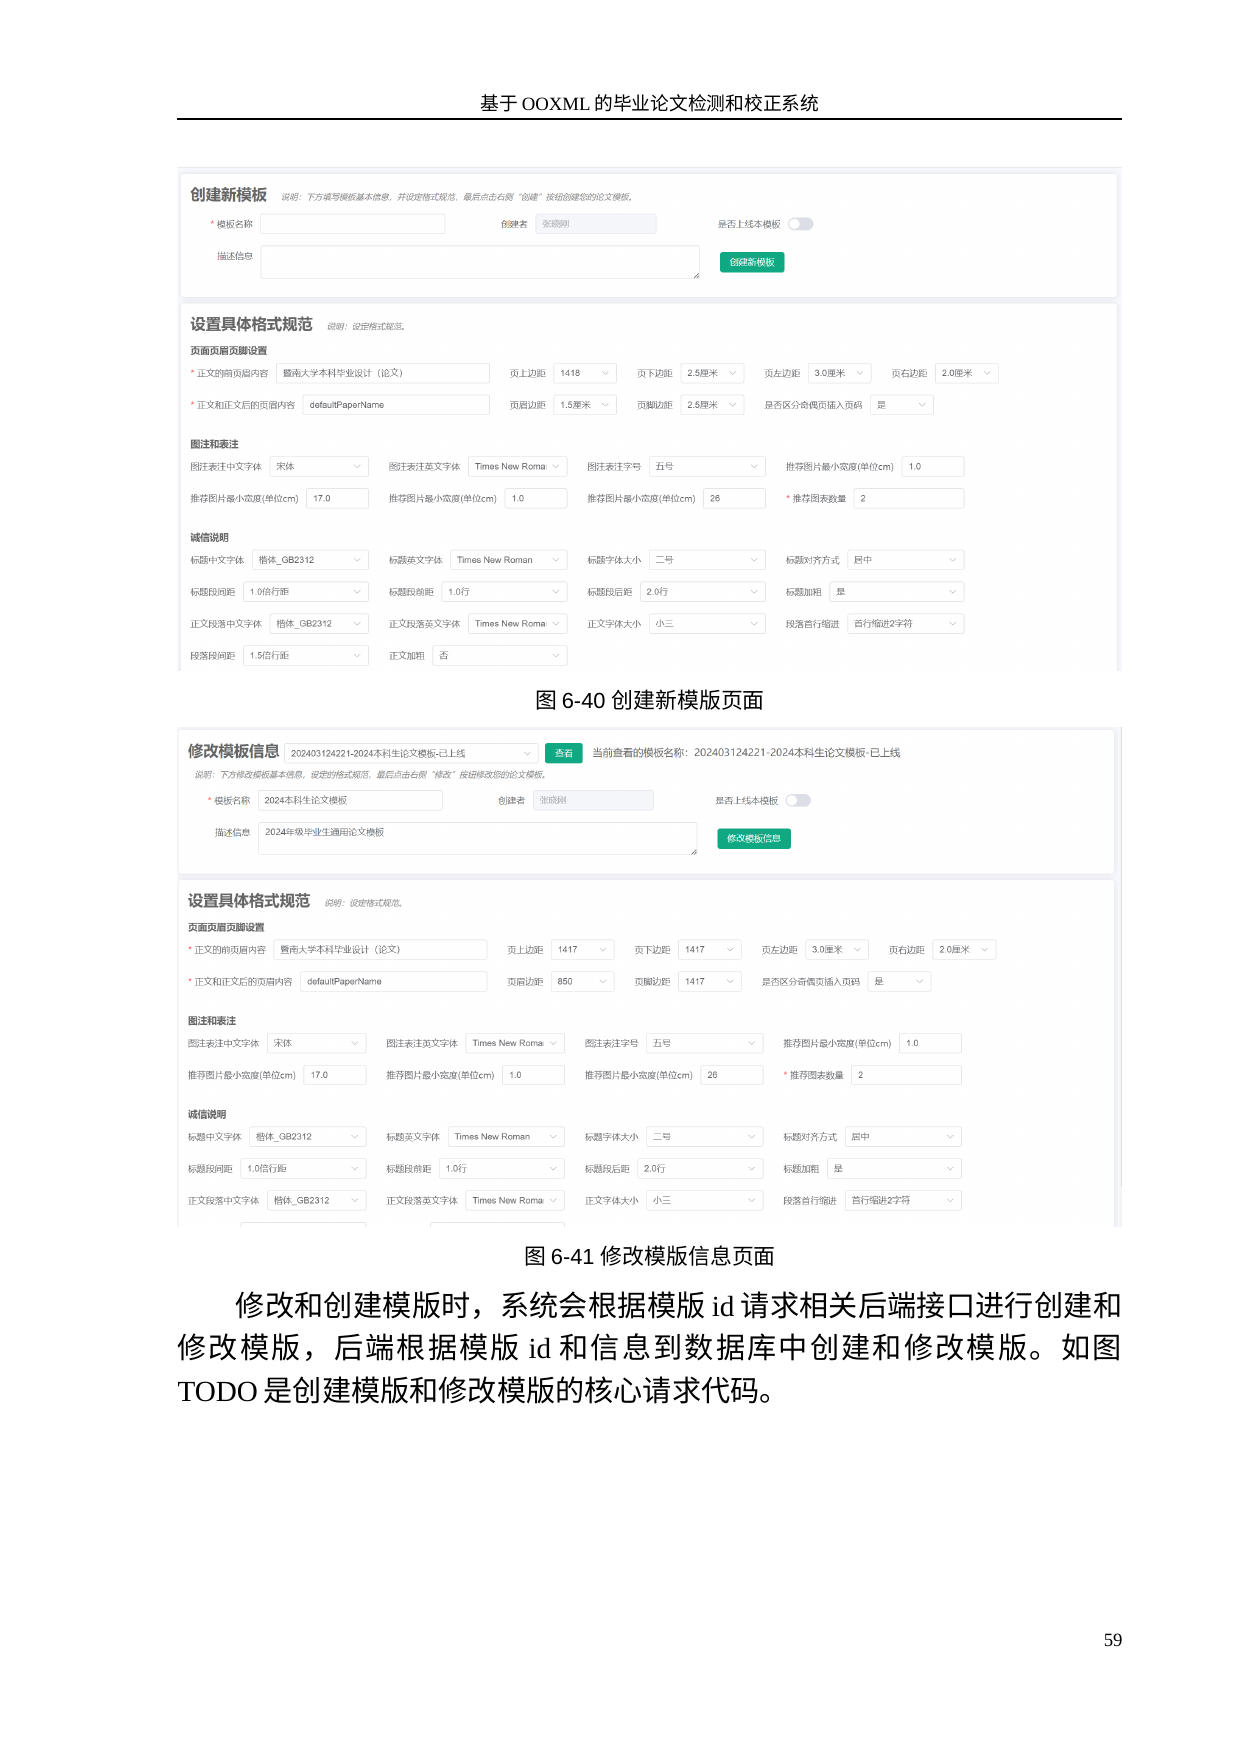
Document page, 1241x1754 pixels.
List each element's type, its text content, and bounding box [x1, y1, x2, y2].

picture [177, 727, 1122, 1227]
picture [177, 163, 1122, 671]
text 修改和创建模版时，系统会根据模版id请求相关后端接口进行创建和修改模版，后端根据模版id和信息到数据库中创建和修改模版。如图TODO是创建模版和修改模版的核心请求代码。 [177, 1283, 1122, 1410]
